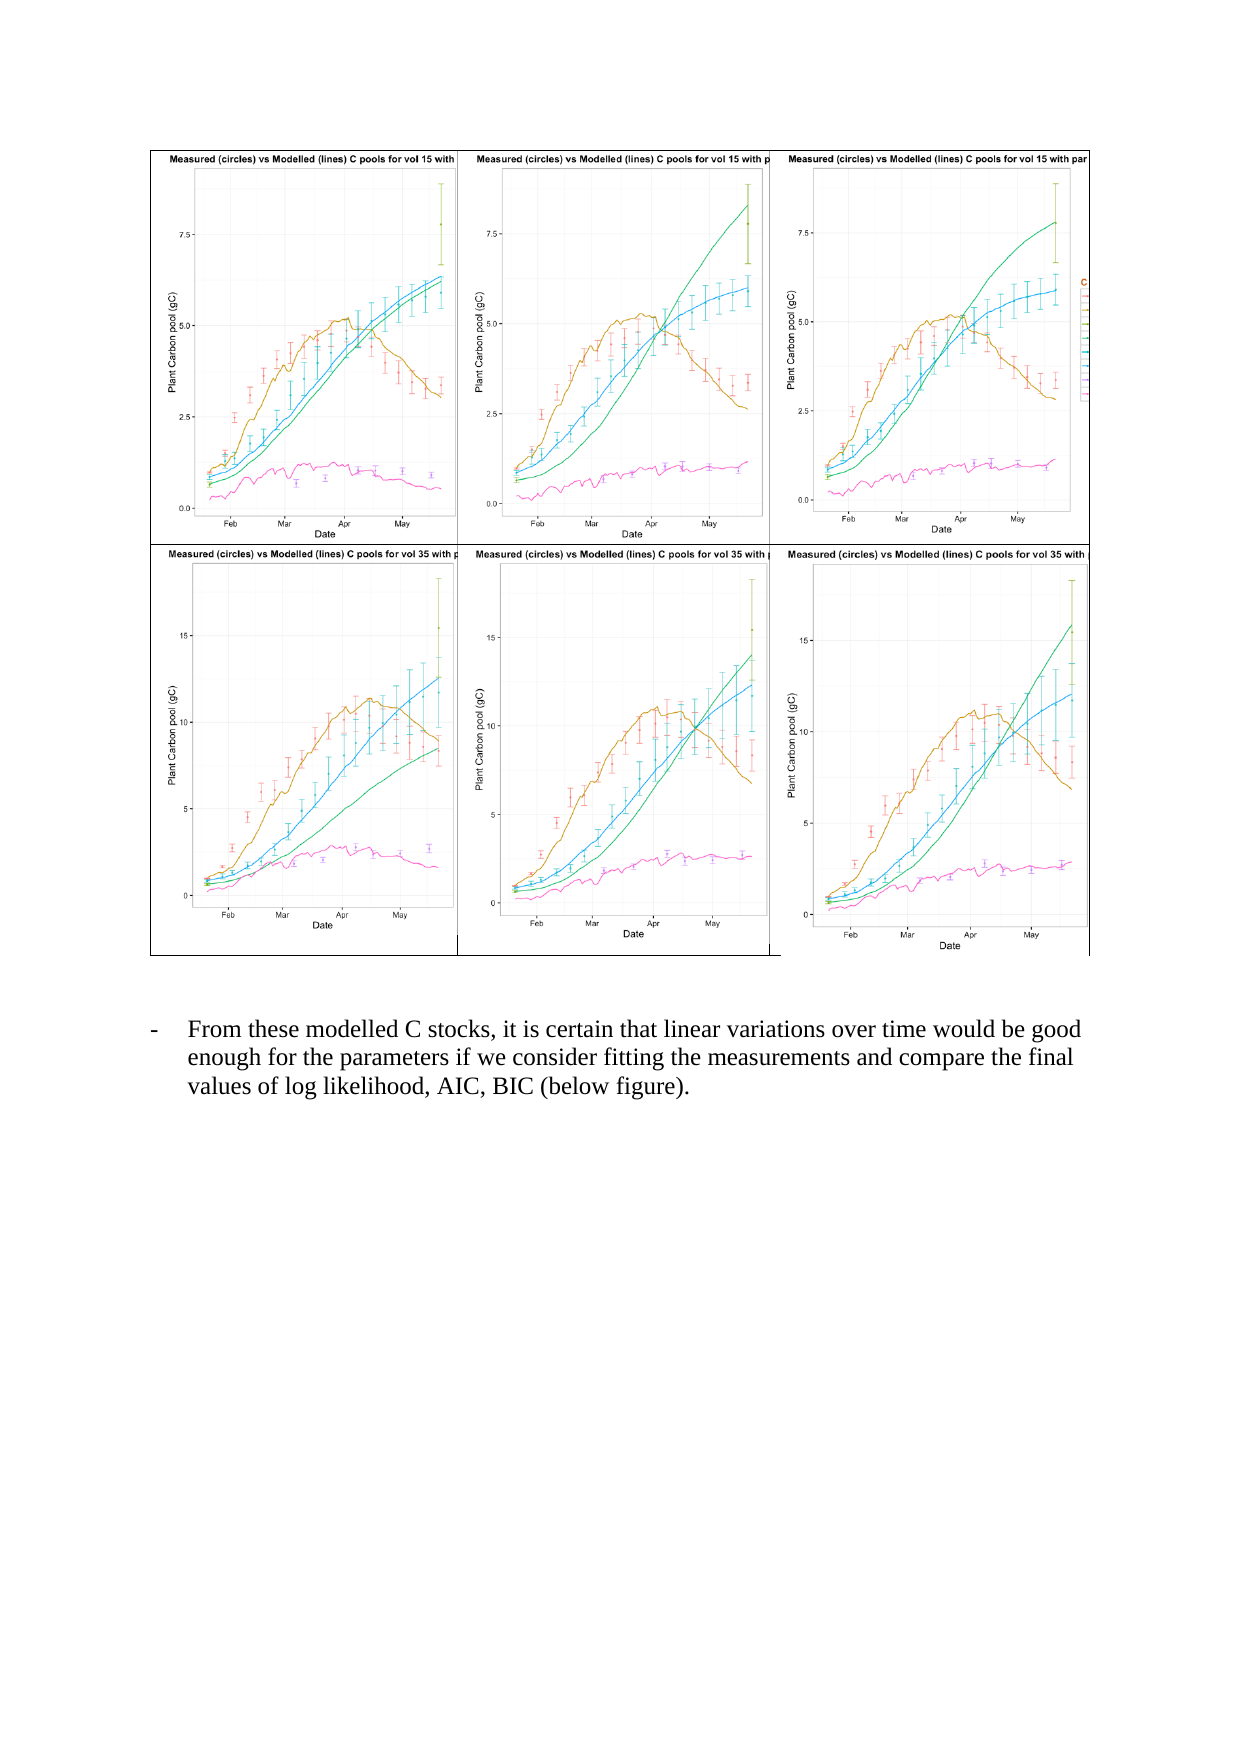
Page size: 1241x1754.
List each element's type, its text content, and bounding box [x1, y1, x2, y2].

picture [161, 545, 458, 935]
table_cell [458, 151, 468, 544]
picture [161, 151, 458, 544]
table_cell [151, 545, 457, 955]
picture [780, 151, 1089, 539]
picture [468, 151, 770, 544]
picture [780, 545, 1089, 956]
table_cell [458, 545, 769, 955]
list From these modelled C stocks, it is certain that linear variations over time would be good enough for the parameters if we consider fitting the measurements and compare the final values of log likelihood, AIC, BIC (below figure). [150, 1014, 1090, 1100]
table_cell [770, 151, 1089, 544]
table_cell [151, 151, 161, 544]
picture [468, 545, 770, 944]
table_cell [770, 545, 780, 955]
